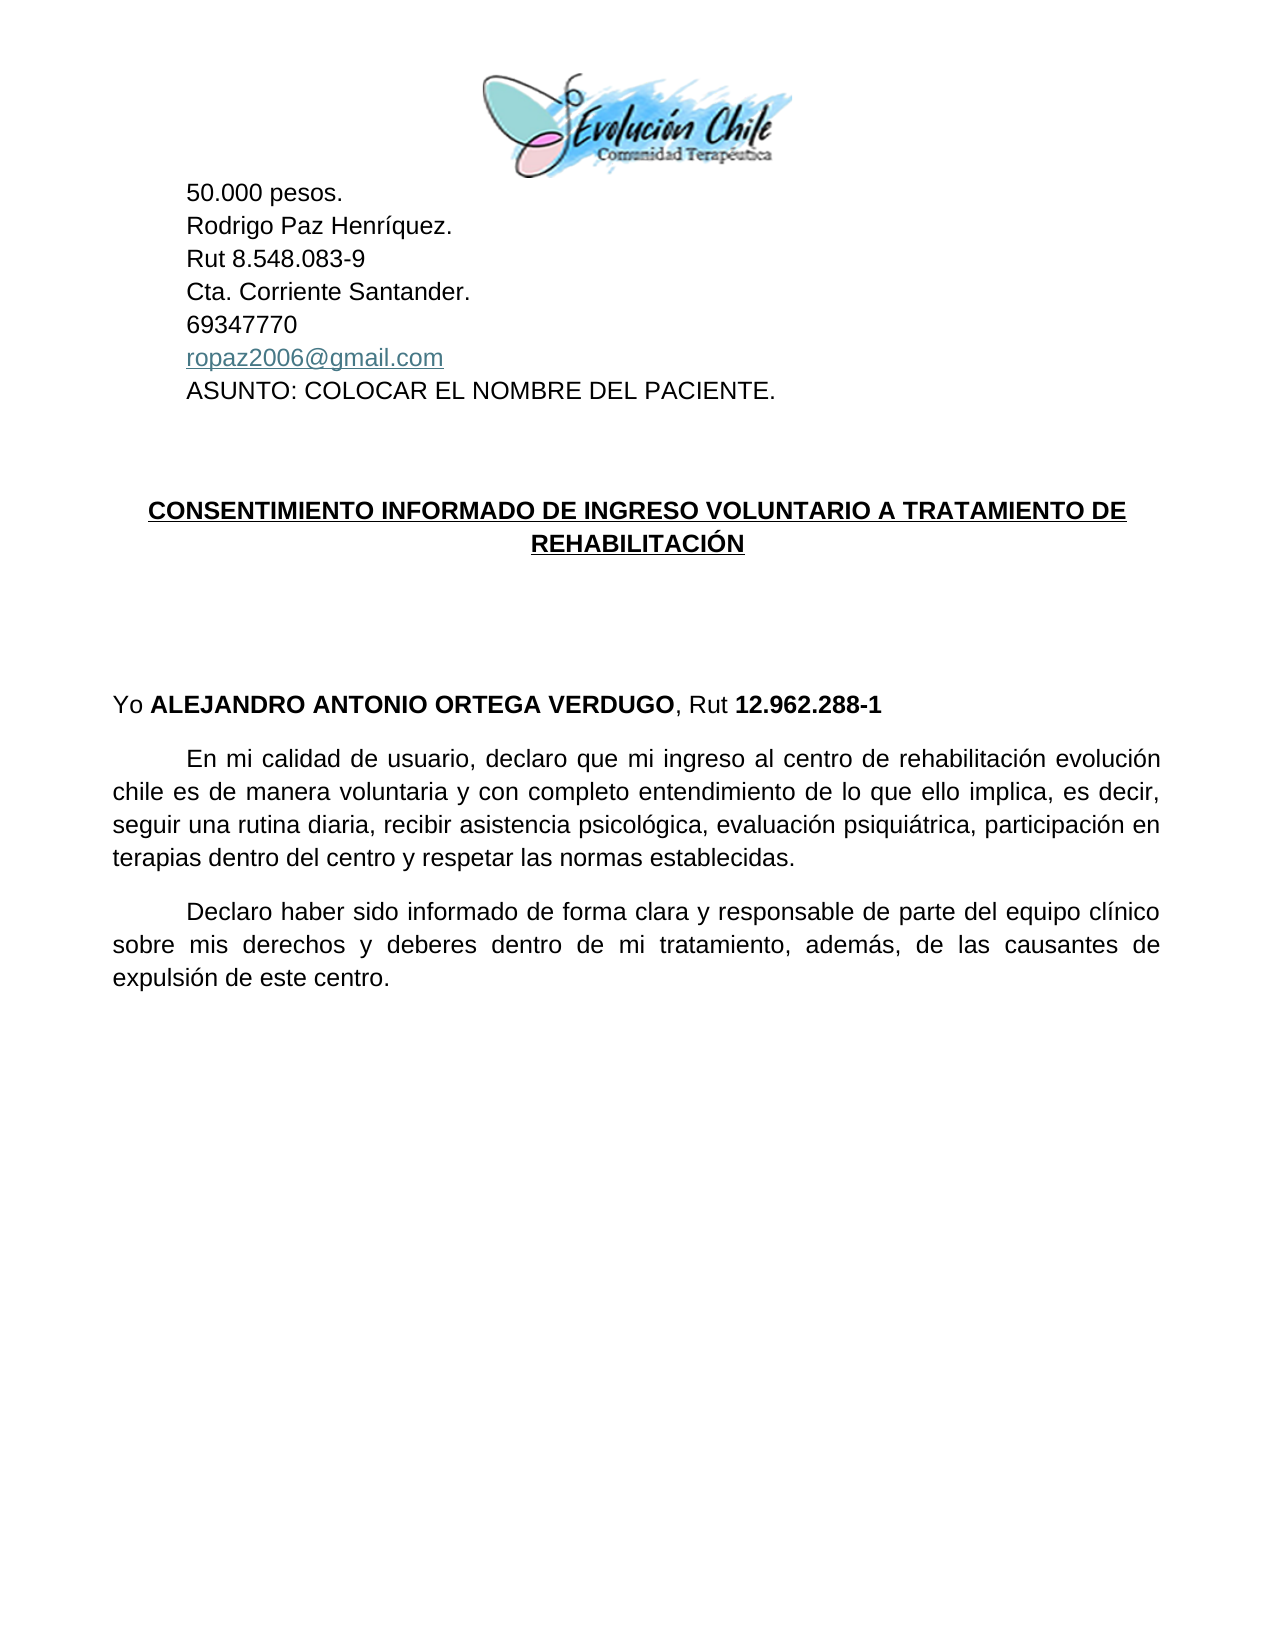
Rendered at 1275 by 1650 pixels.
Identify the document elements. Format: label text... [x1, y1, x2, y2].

text Declaro haber sido informado de forma clara y responsable de parte del equipo clínico sobre mis derechos y deberes dentro de mi tratamiento, además, de las causantes de expulsión de este centro. [112, 897, 1162, 992]
text Cta. Corriente Santander. [112, 277, 1162, 306]
picture [482, 73, 793, 178]
text 69347770 [112, 310, 1162, 338]
text ropaz2006@gmail.com [112, 343, 1162, 372]
text CONSENTIMIENTO INFORMADO DE INGRESO VOLUNTARIO A TRATAMIENTO DE REHABILITACIÓN [112, 496, 1162, 557]
text Rodrigo Paz Henríquez. [112, 211, 1162, 239]
text Rut 8.548.083-9 [112, 244, 1162, 272]
text ASUNTO: COLOCAR EL NOMBRE DEL PACIENTE. [112, 376, 1162, 404]
text 50.000 pesos. [112, 178, 1162, 206]
text Yo ALEJANDRO ANTONIO ORTEGA VERDUGO, Rut 12.962.288-1 [112, 690, 1162, 719]
text En mi calidad de usuario, declaro que mi ingreso al centro de rehabilitación evolución chile es de manera voluntaria y con completo entendimiento de lo que ello implica, es decir, seguir una rutina diaria, recibir asistencia psicológica, evaluación psiquiátrica, participación en terapias dentro del centro y respetar las normas establecidas. [112, 744, 1162, 872]
